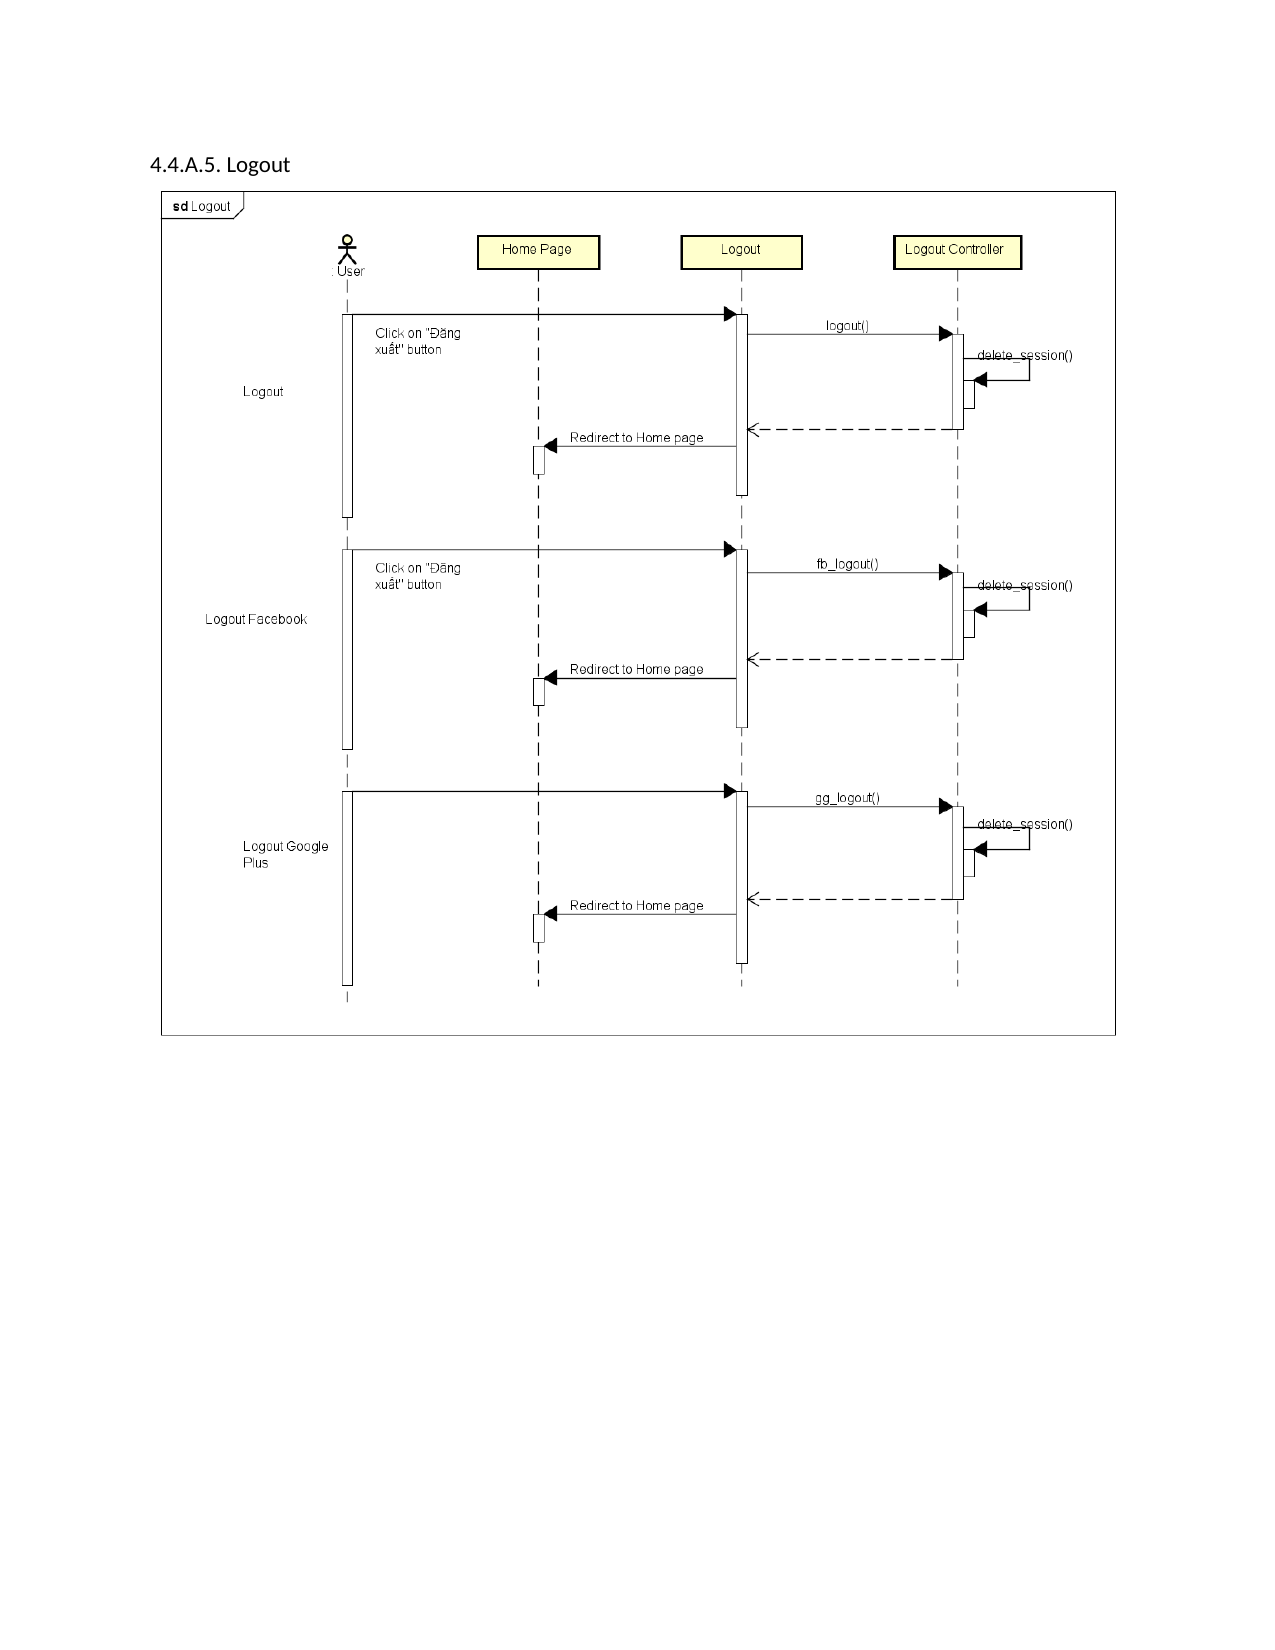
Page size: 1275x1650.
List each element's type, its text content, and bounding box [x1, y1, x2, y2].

text 4.4.A.5. Logout [150, 150, 1125, 180]
picture [150, 180, 1125, 1045]
